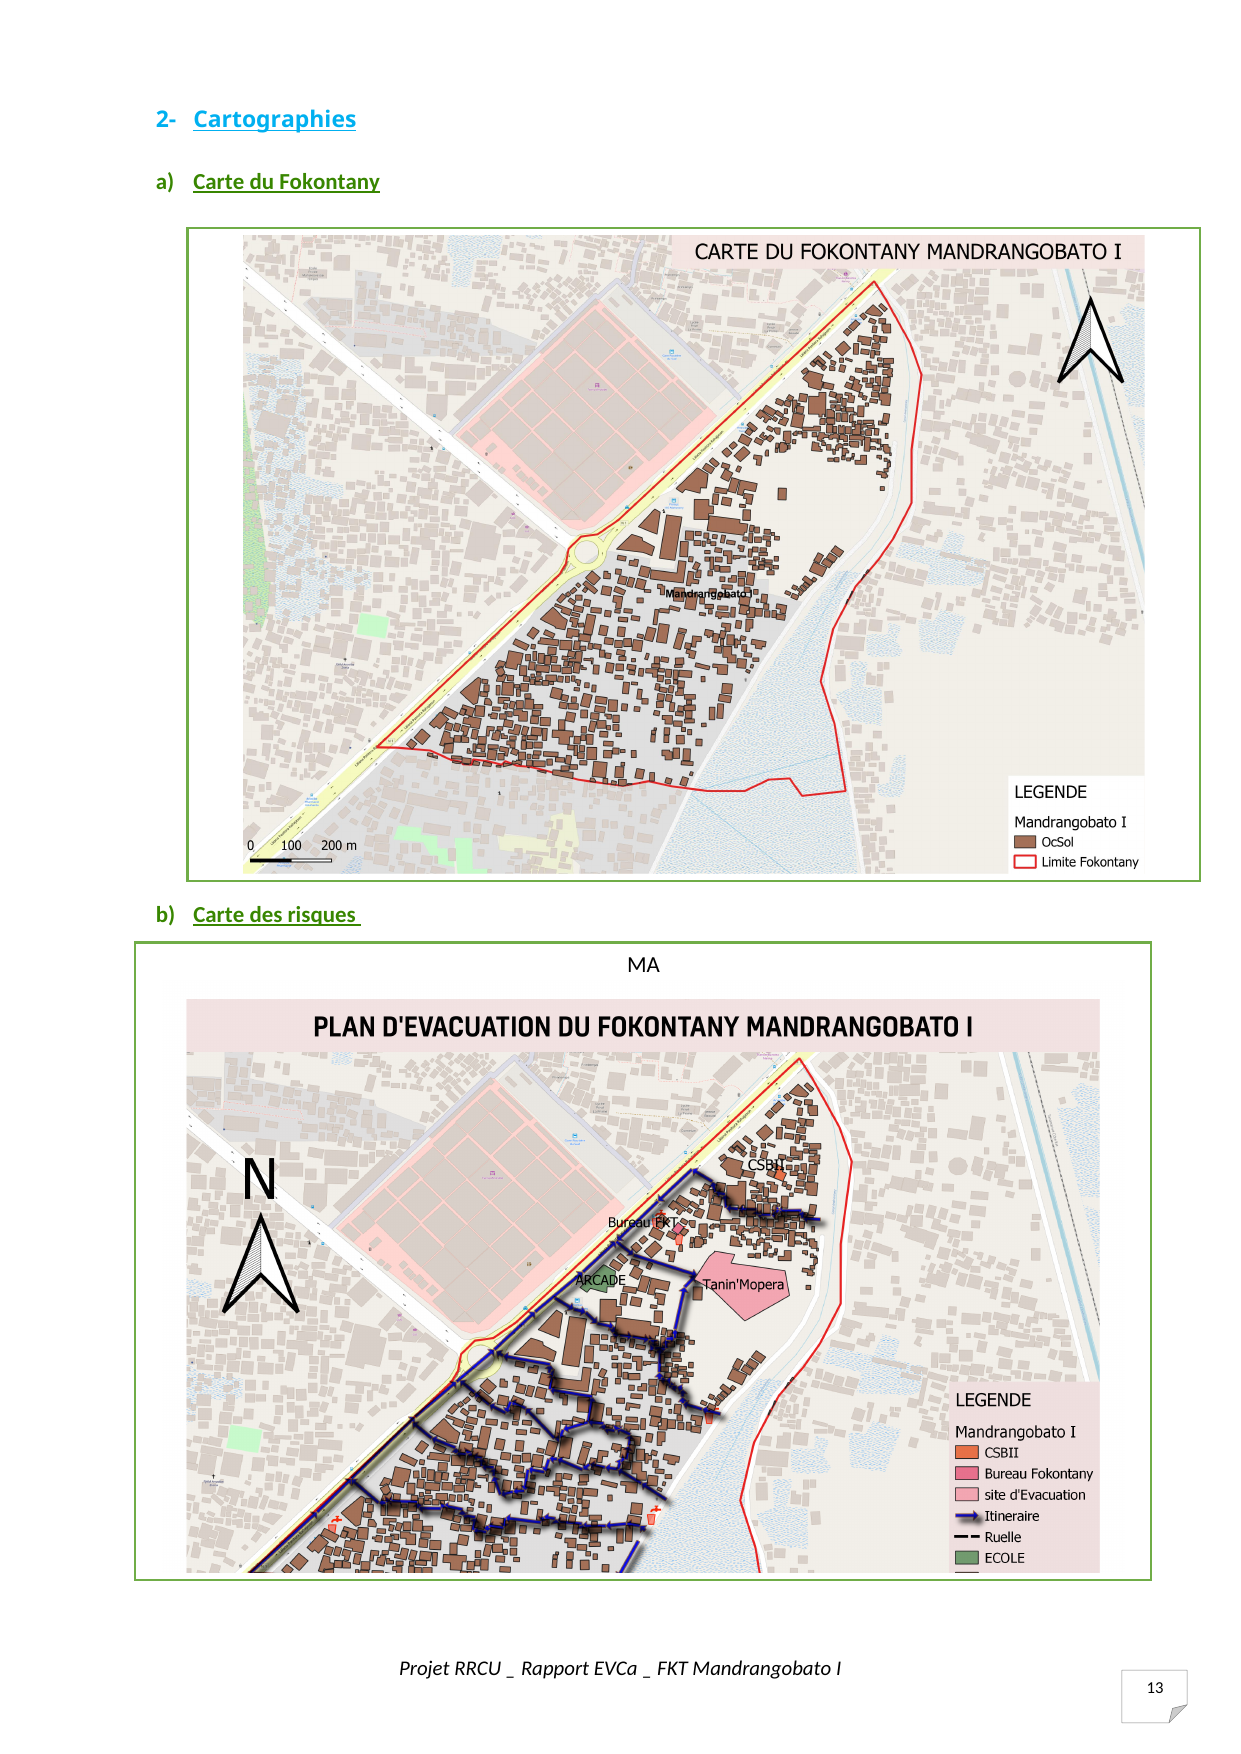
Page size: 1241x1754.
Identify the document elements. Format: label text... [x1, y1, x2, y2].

list Carte des risques [156, 900, 1122, 928]
picture [243, 235, 1145, 874]
list Carte du Fokontany [156, 167, 1122, 195]
picture [162, 980, 1125, 1573]
subtitle Cartographies [156, 103, 1122, 134]
